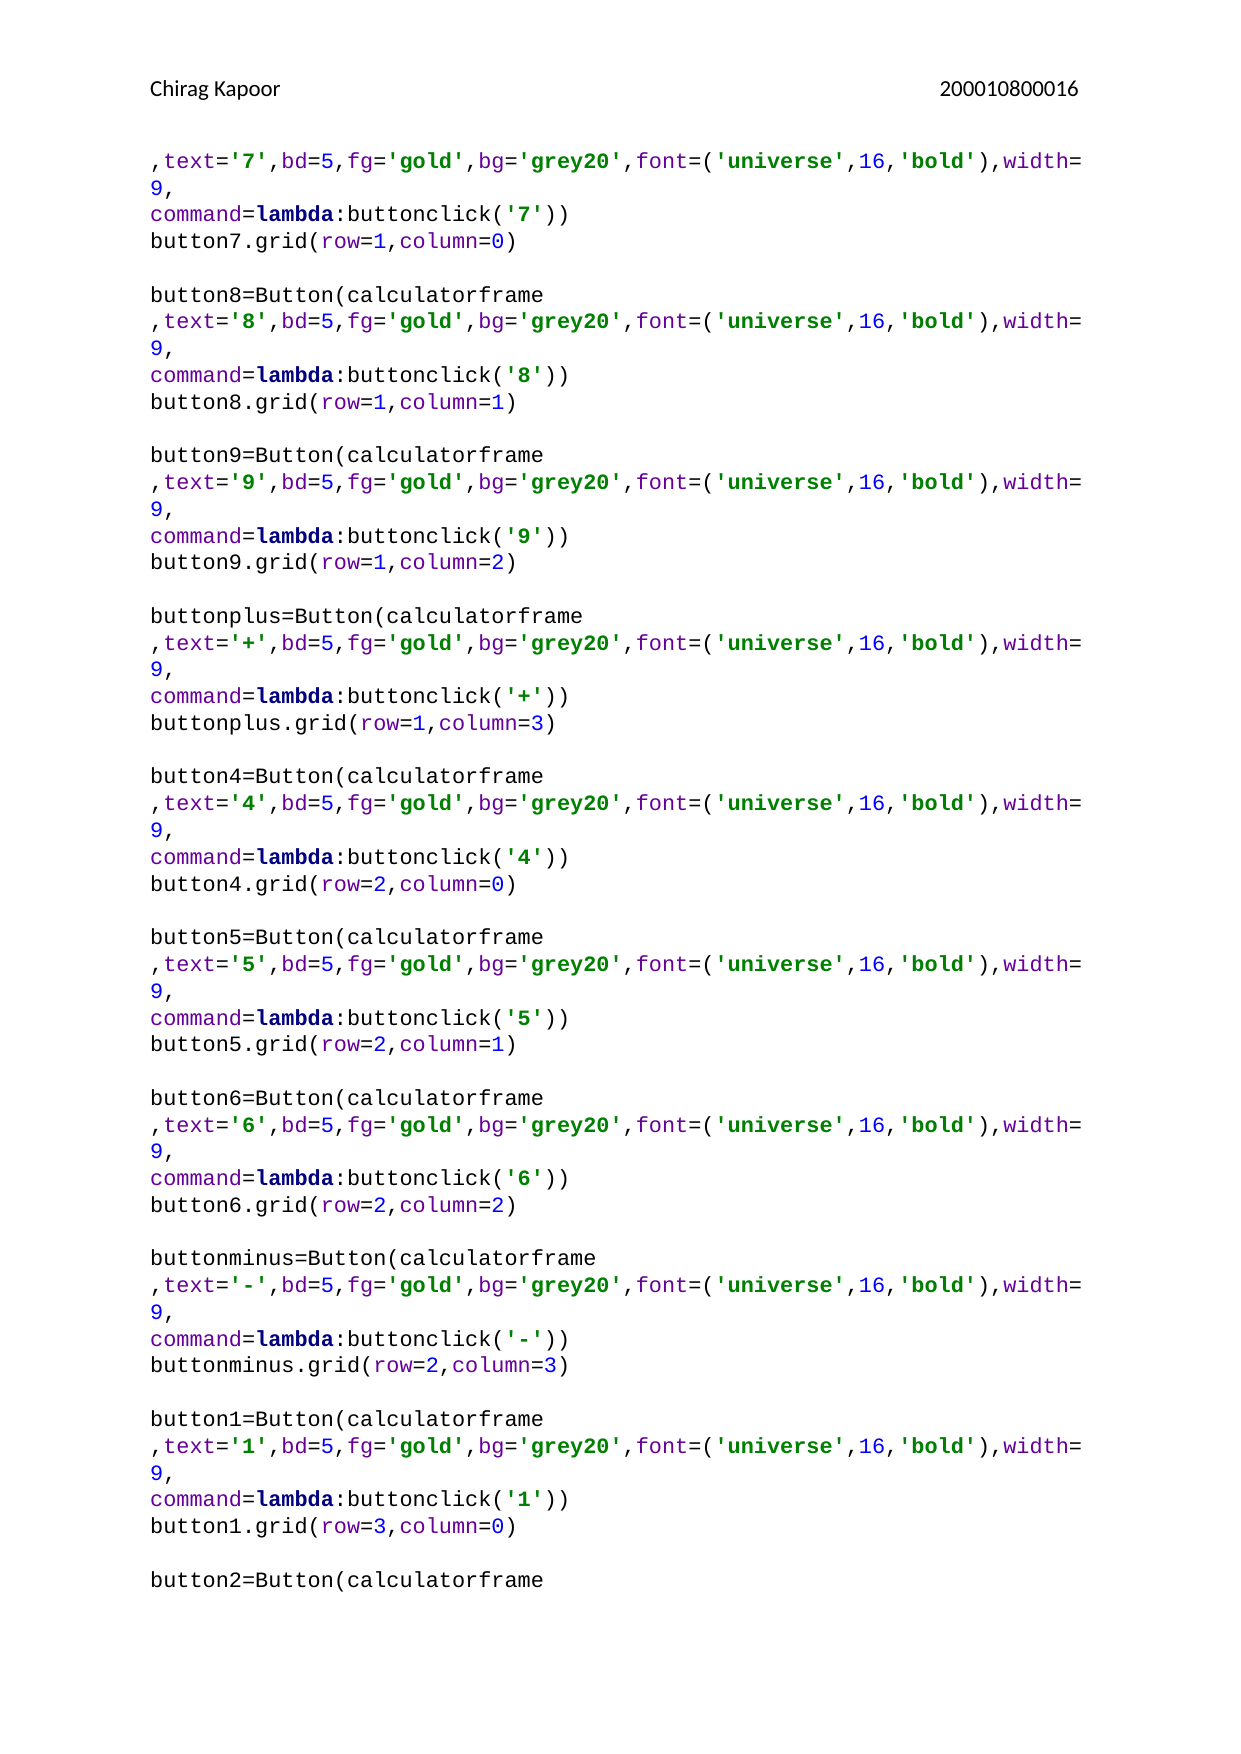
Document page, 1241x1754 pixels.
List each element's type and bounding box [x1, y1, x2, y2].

text [150, 150, 1090, 1594]
